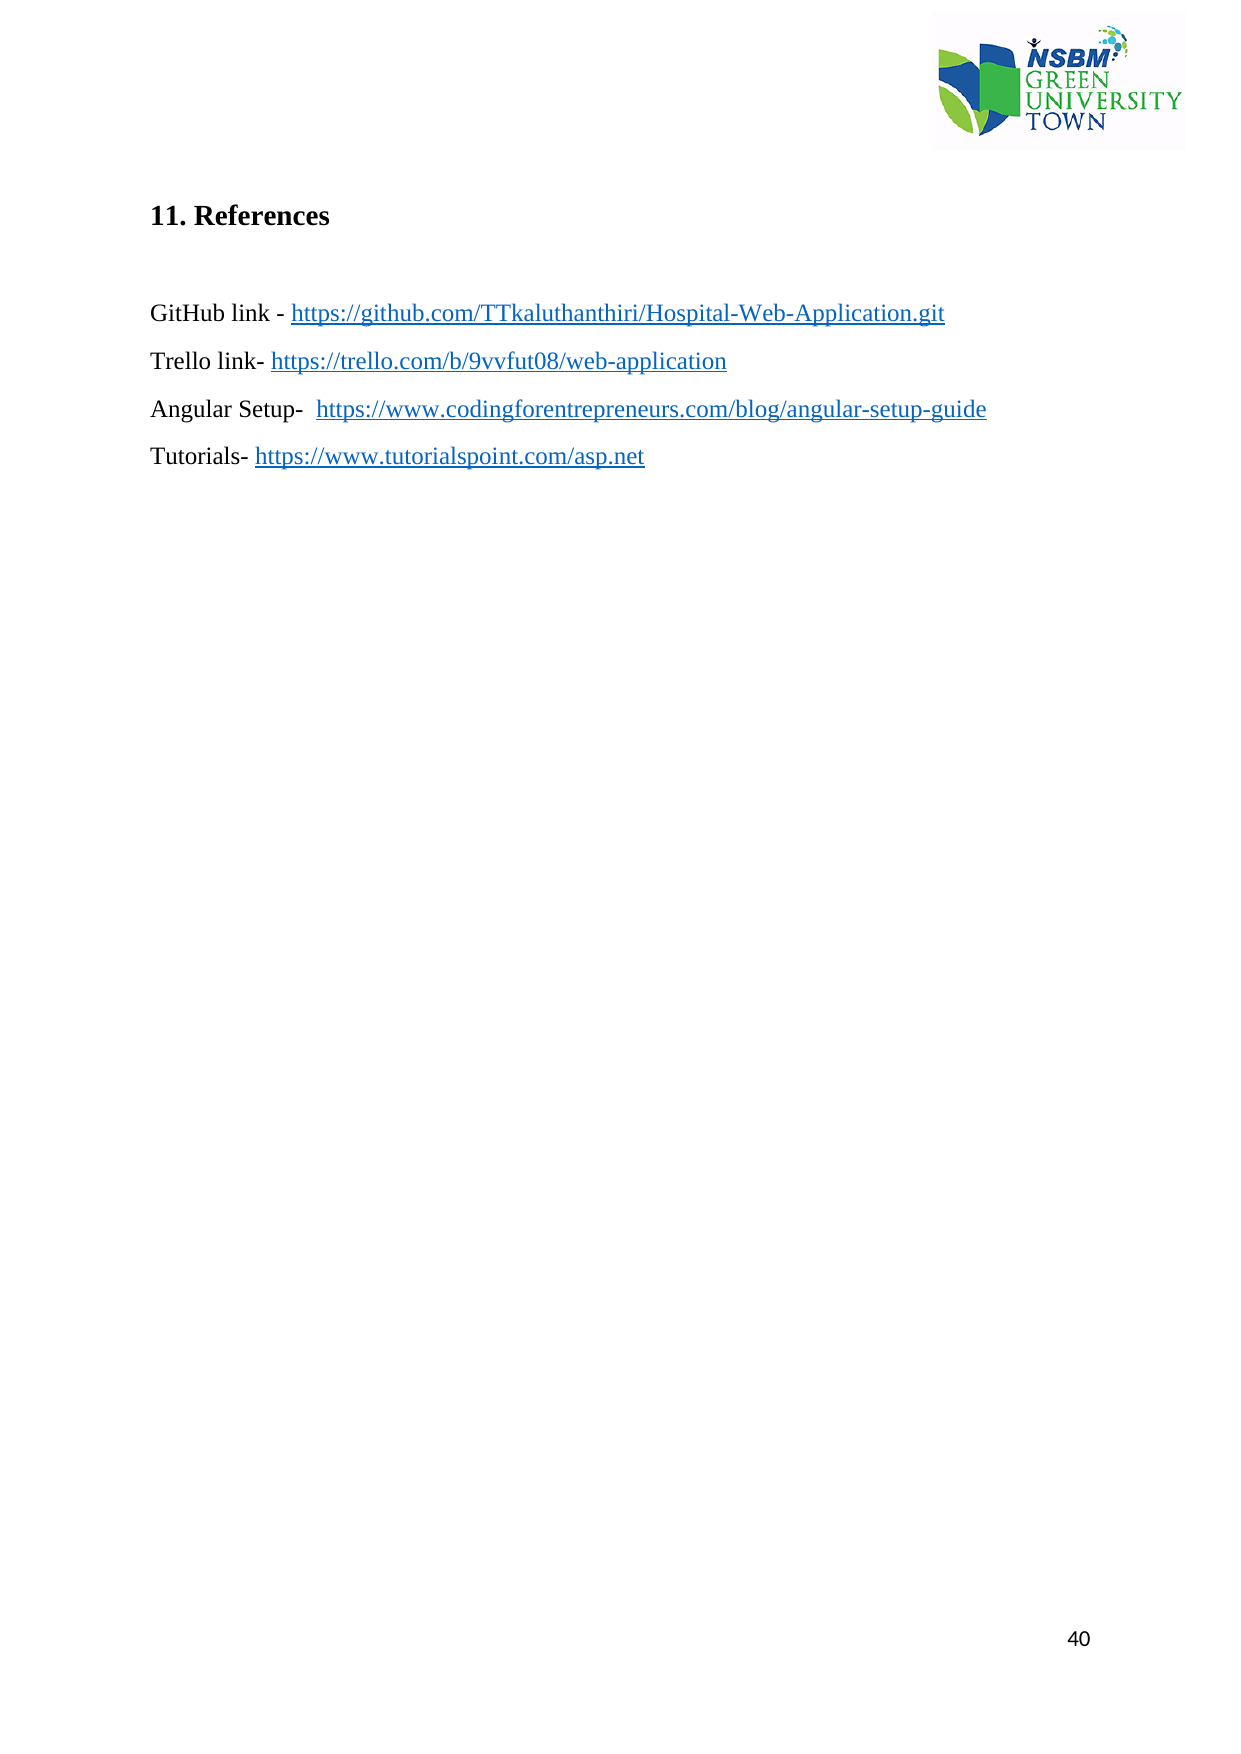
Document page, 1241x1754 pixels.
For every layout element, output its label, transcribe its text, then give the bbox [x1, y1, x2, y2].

text Trello link- https://trello.com/b/9vvfut08/web-application [150, 346, 1090, 375]
text GitHub link - https://github.com/TTkaluthanthiri/Hospital-Web-Application.git [150, 298, 1090, 327]
picture [931, 12, 1186, 150]
text Angular Setup- https://www.codingforentrepreneurs.com/blog/angular-setup-guide [150, 394, 1090, 422]
text 11. References [150, 198, 1090, 231]
text Tutorials- https://www.tutorialspoint.com/asp.net [150, 441, 1090, 470]
